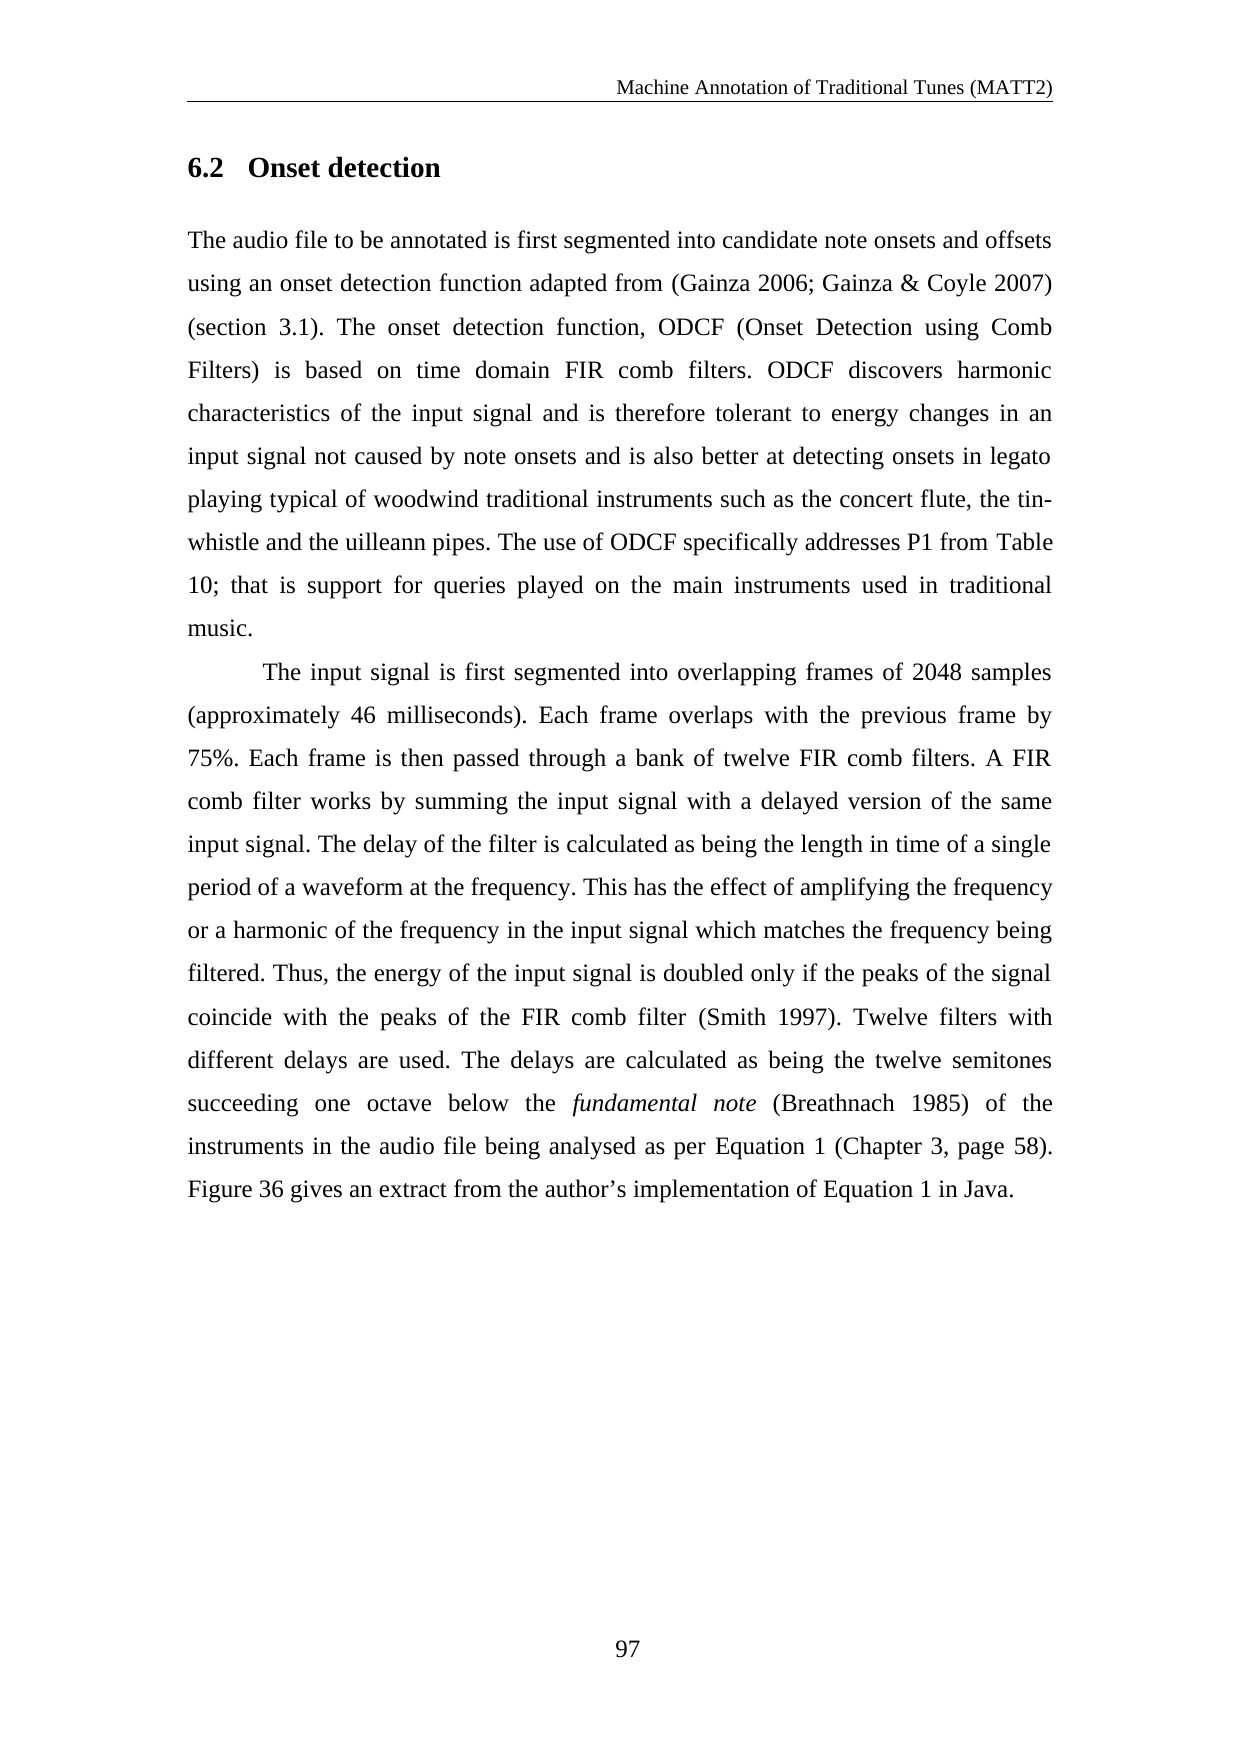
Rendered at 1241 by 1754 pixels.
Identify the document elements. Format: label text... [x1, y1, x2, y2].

text The input signal is first segmented into overlapping frames of 2048 samples (approximately 46 milliseconds). Each frame overlaps with the previous frame by 75%. Each frame is then passed through a bank of twelve FIR comb filters. A FIR comb filter works by summing the input signal with a delayed version of the same input signal. The delay of the filter is calculated as being the length in time of a single period of a waveform at the frequency. This has the effect of amplifying the frequency or a harmonic of the frequency in the input signal which matches the frequency being filtered. Thus, the energy of the input signal is doubled only if the peaks of the signal coincide with the peaks of the FIR comb filter (Smith 1997). Twelve filters with different delays are used. The delays are calculated as being the twelve semitones succeeding one octave below the fundamental note (Breathnach 1985) of the instruments in the audio file being analysed as per Equation 1 (Chapter 3, page 58). Figure 36 gives an extract from the author’s implementation of Equation 1 in Java. [187, 657, 1053, 1203]
subtitle Onset detection [187, 150, 1053, 183]
text The audio file to be annotated is first segmented into candidate note onsets and offsets using an onset detection function adapted from (Gainza 2006; Gainza & Coyle 2007) (section 3.1). The onset detection function, ODCF (Onset Detection using Comb Filters) is based on time domain FIR comb filters. ODCF discovers harmonic characteristics of the input signal and is therefore tolerant to energy changes in an input signal not caused by note onsets and is also better at detecting onsets in legato playing typical of woodwind traditional instruments such as the concert flute, the tin-whistle and the uilleann pipes. The use of ODCF specifically addresses P1 from Table 10; that is support for queries played on the main instruments used in traditional music. [187, 225, 1053, 642]
